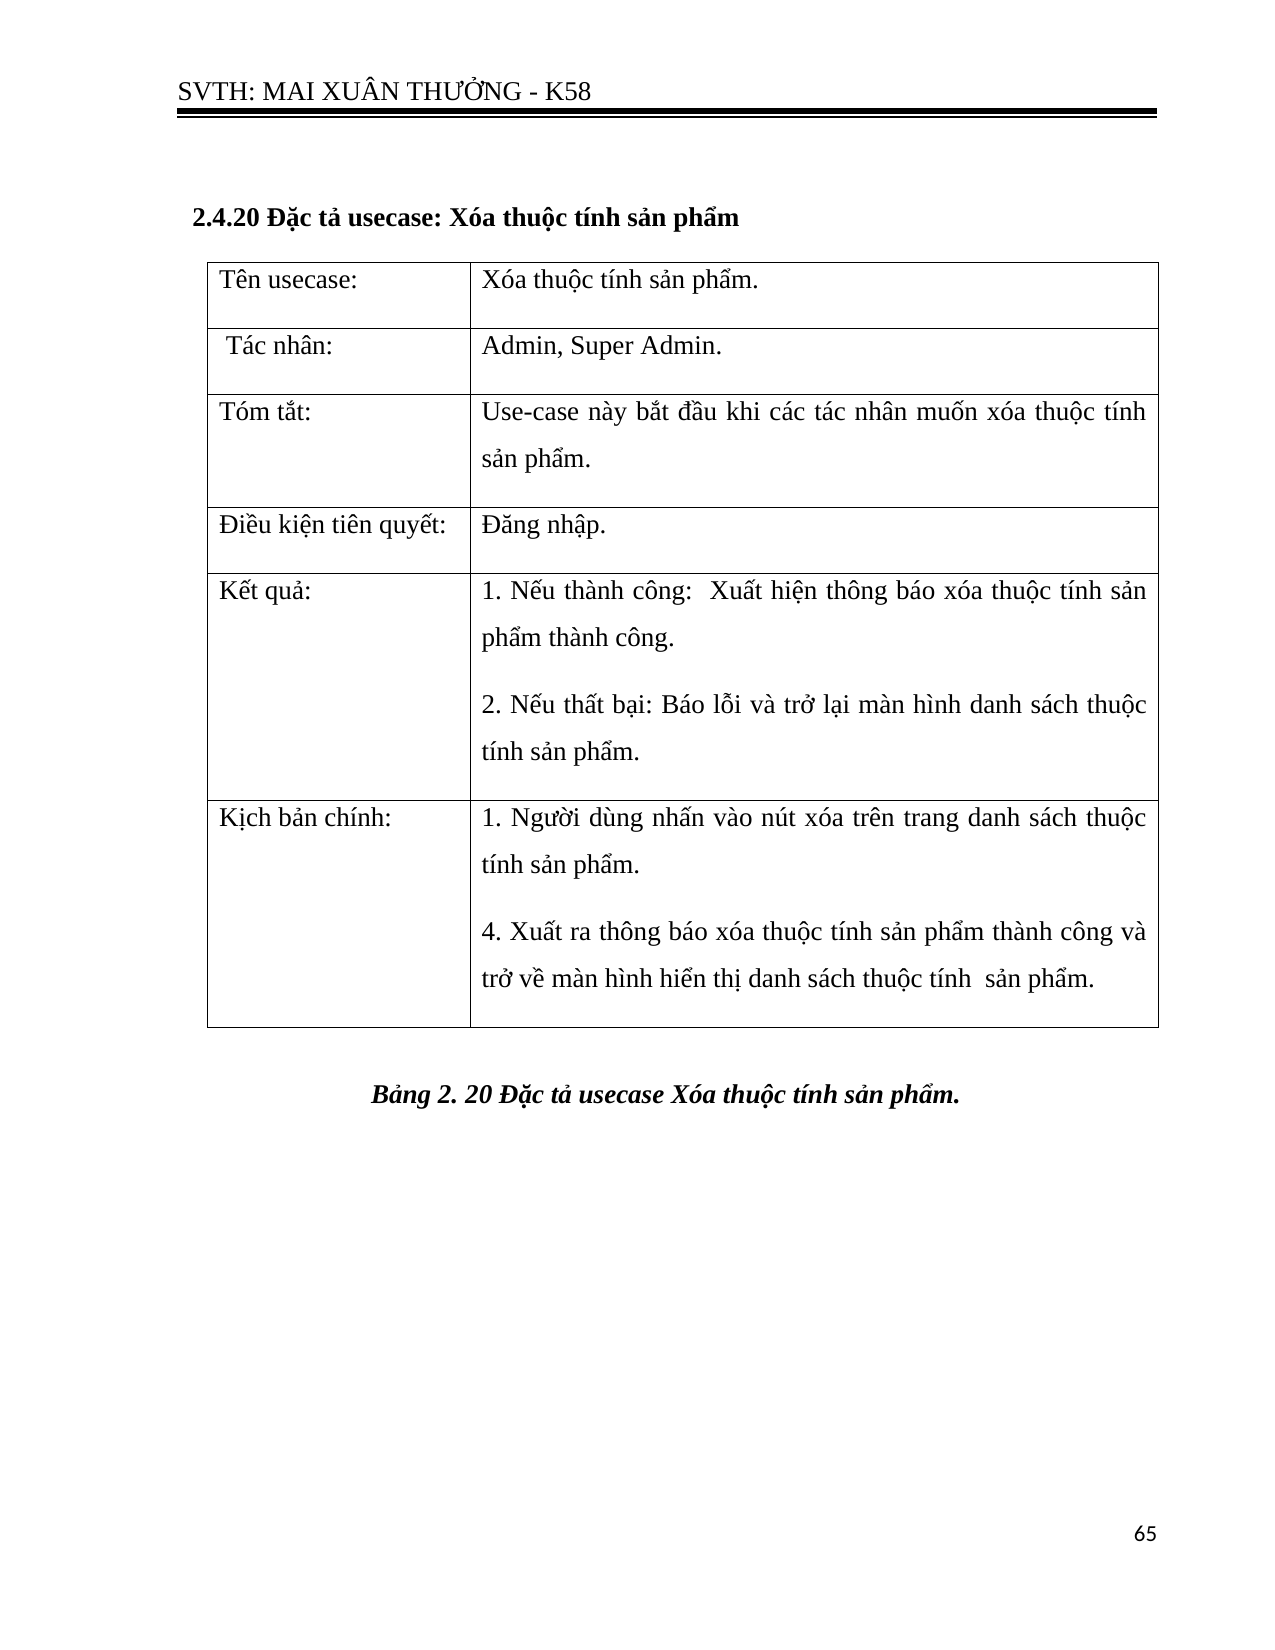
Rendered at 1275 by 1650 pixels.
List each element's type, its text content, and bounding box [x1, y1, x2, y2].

table_cell Đăng nhập. [471, 508, 1158, 573]
table_header Xóa thuộc tính sản phẩm. [471, 263, 1158, 328]
text Bảng 2. 20 Đặc tả usecase Xóa thuộc tính sản phẩm. [177, 1078, 1157, 1109]
table_cell 1. Người dùng nhấn vào nút xóa trên trang danh sách thuộc tính sản phẩm. 4. Xuất ra thông báo xóa thuộc tính sản phẩm thành công và trở về màn hình hiển thị danh sách thuộc tính sản phẩm. [471, 801, 1158, 1027]
table_cell Tóm tắt: [208, 395, 470, 507]
table_cell Use-case này bắt đầu khi các tác nhân muốn xóa thuộc tính sản phẩm. [471, 395, 1158, 507]
table_cell Kết quả: [208, 574, 470, 800]
table_cell Kịch bản chính: [208, 801, 470, 1027]
table_header Tên usecase: [208, 263, 470, 328]
table_cell Admin, Super Admin. [471, 329, 1158, 394]
table_cell Tác nhân: [208, 329, 470, 394]
table_cell 1. Nếu thành công: Xuất hiện thông báo xóa thuộc tính sản phẩm thành công. 2. Nếu thất bại: Báo lỗi và trở lại màn hình danh sách thuộc tính sản phẩm. [471, 574, 1158, 800]
text 2.4.20 Đặc tả usecase: Xóa thuộc tính sản phẩm [192, 201, 1157, 232]
table_cell Điều kiện tiên quyết: [208, 508, 470, 573]
